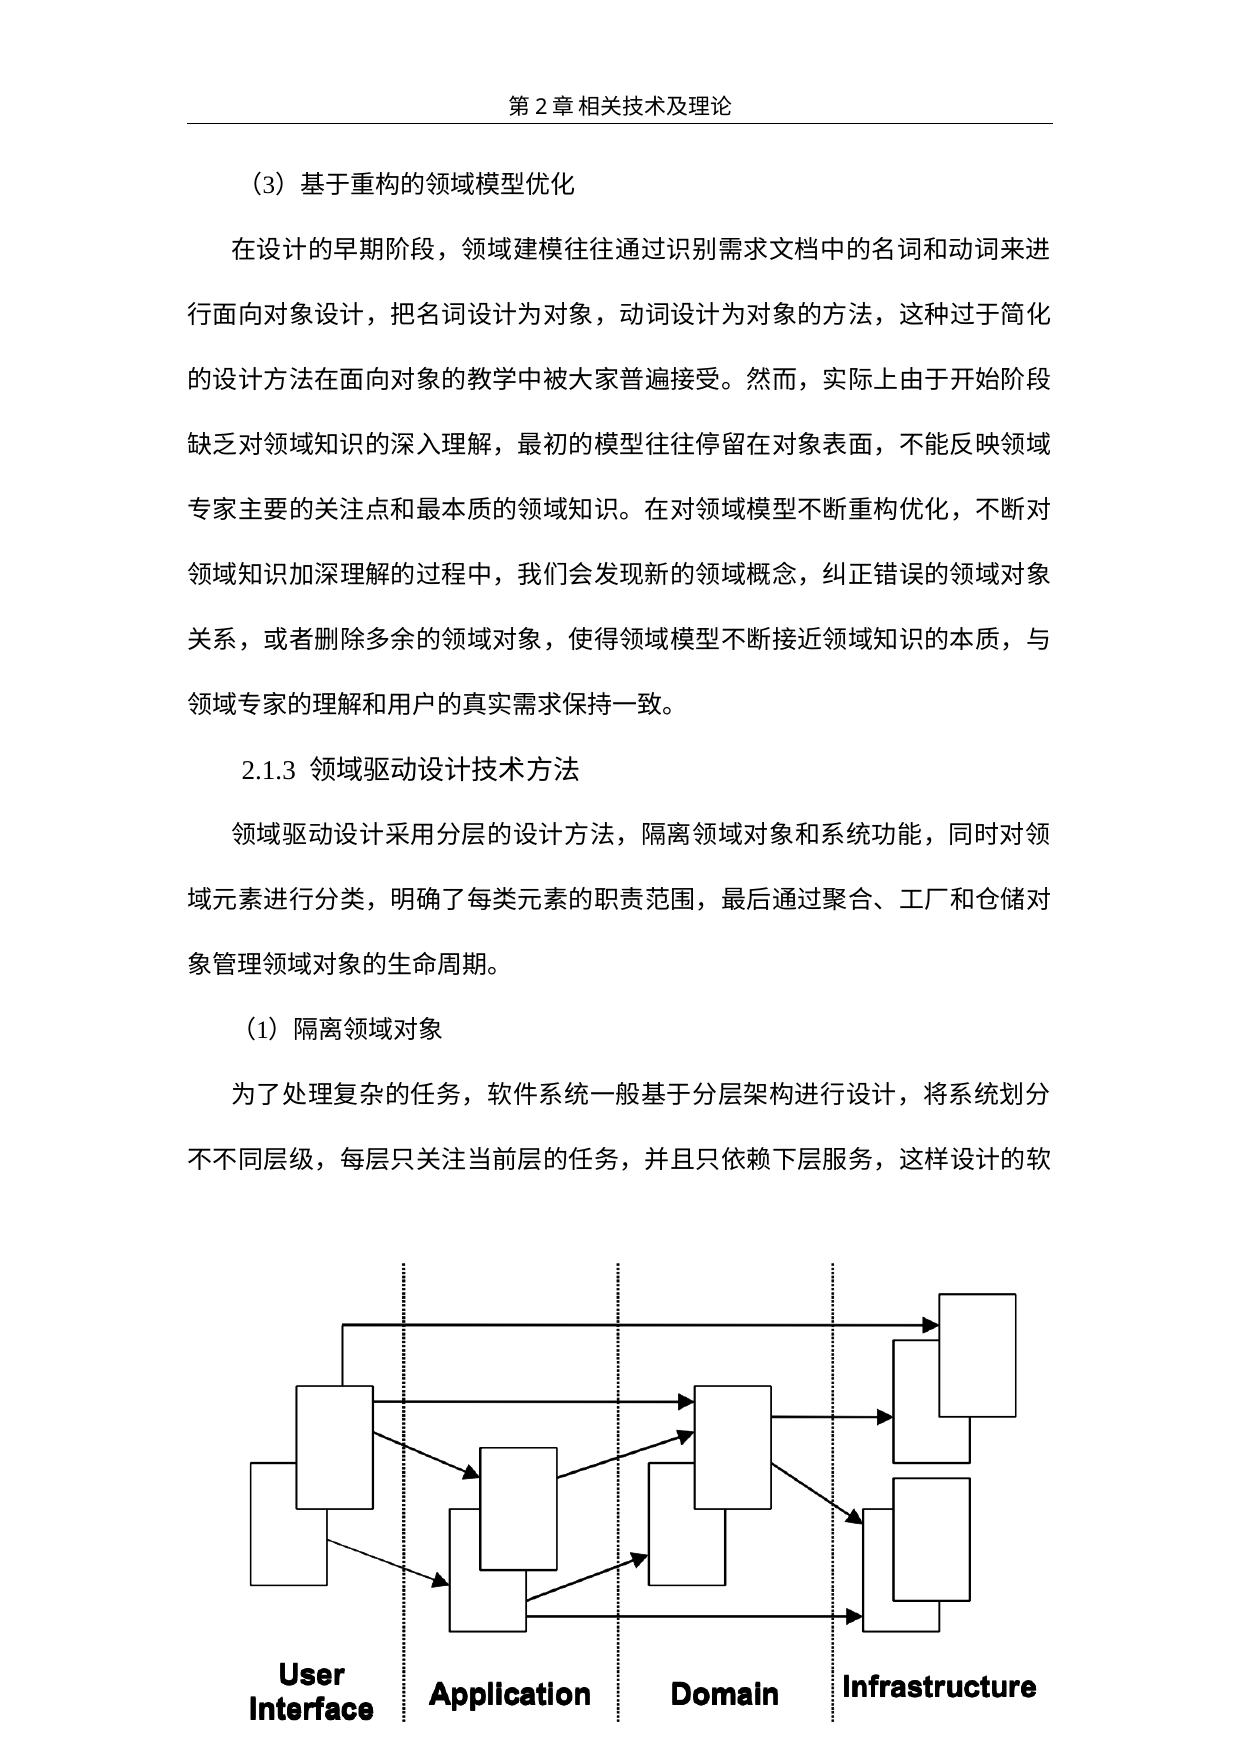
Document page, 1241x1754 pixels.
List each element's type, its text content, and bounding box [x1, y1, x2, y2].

list 为了处理复杂的任务，软件系统一般基于分层架构进行设计，将系统划分不不同层级，每层只关注当前层的任务，并且只依赖下层服务，这样设计的软件能够保持系统的高内聚低耦合特性，便于理解和拓展。领域驱动设计将系统划分为四个层次，分别是用户接口层、应用层、领域层和基础设施层，如图2.1所示。 [187, 1060, 1053, 1190]
list 基于重构的领域模型优化 [187, 150, 1053, 215]
list 领域驱动设计采用分层的设计方法，隔离领域对象和系统功能，同时对领域元素进行分类，明确了每类元素的职责范围，最后通过聚合、工厂和仓储对象管理领域对象的生命周期。 [187, 800, 1053, 995]
list （1）隔离领域对象 [187, 995, 1053, 1060]
list 在设计的早期阶段，领域建模往往通过识别需求文档中的名词和动词来进行面向对象设计，把名词设计为对象，动词设计为对象的方法，这种过于简化的设计方法在面向对象的教学中被大家普遍接受。然而，实际上由于开始阶段缺乏对领域知识的深入理解，最初的模型往往停留在对象表面，不能反映领域专家主要的关注点和最本质的领域知识。在对领域模型不断重构优化，不断对领域知识加深理解的过程中，我们会发现新的领域概念，纠正错误的领域对象关系，或者删除多余的领域对象，使得领域模型不断接近领域知识的本质，与领域专家的理解和用户的真实需求保持一致。 [187, 215, 1053, 735]
text 2.1.3 领域驱动设计技术方法 [187, 735, 1053, 800]
picture [207, 1225, 1073, 1754]
